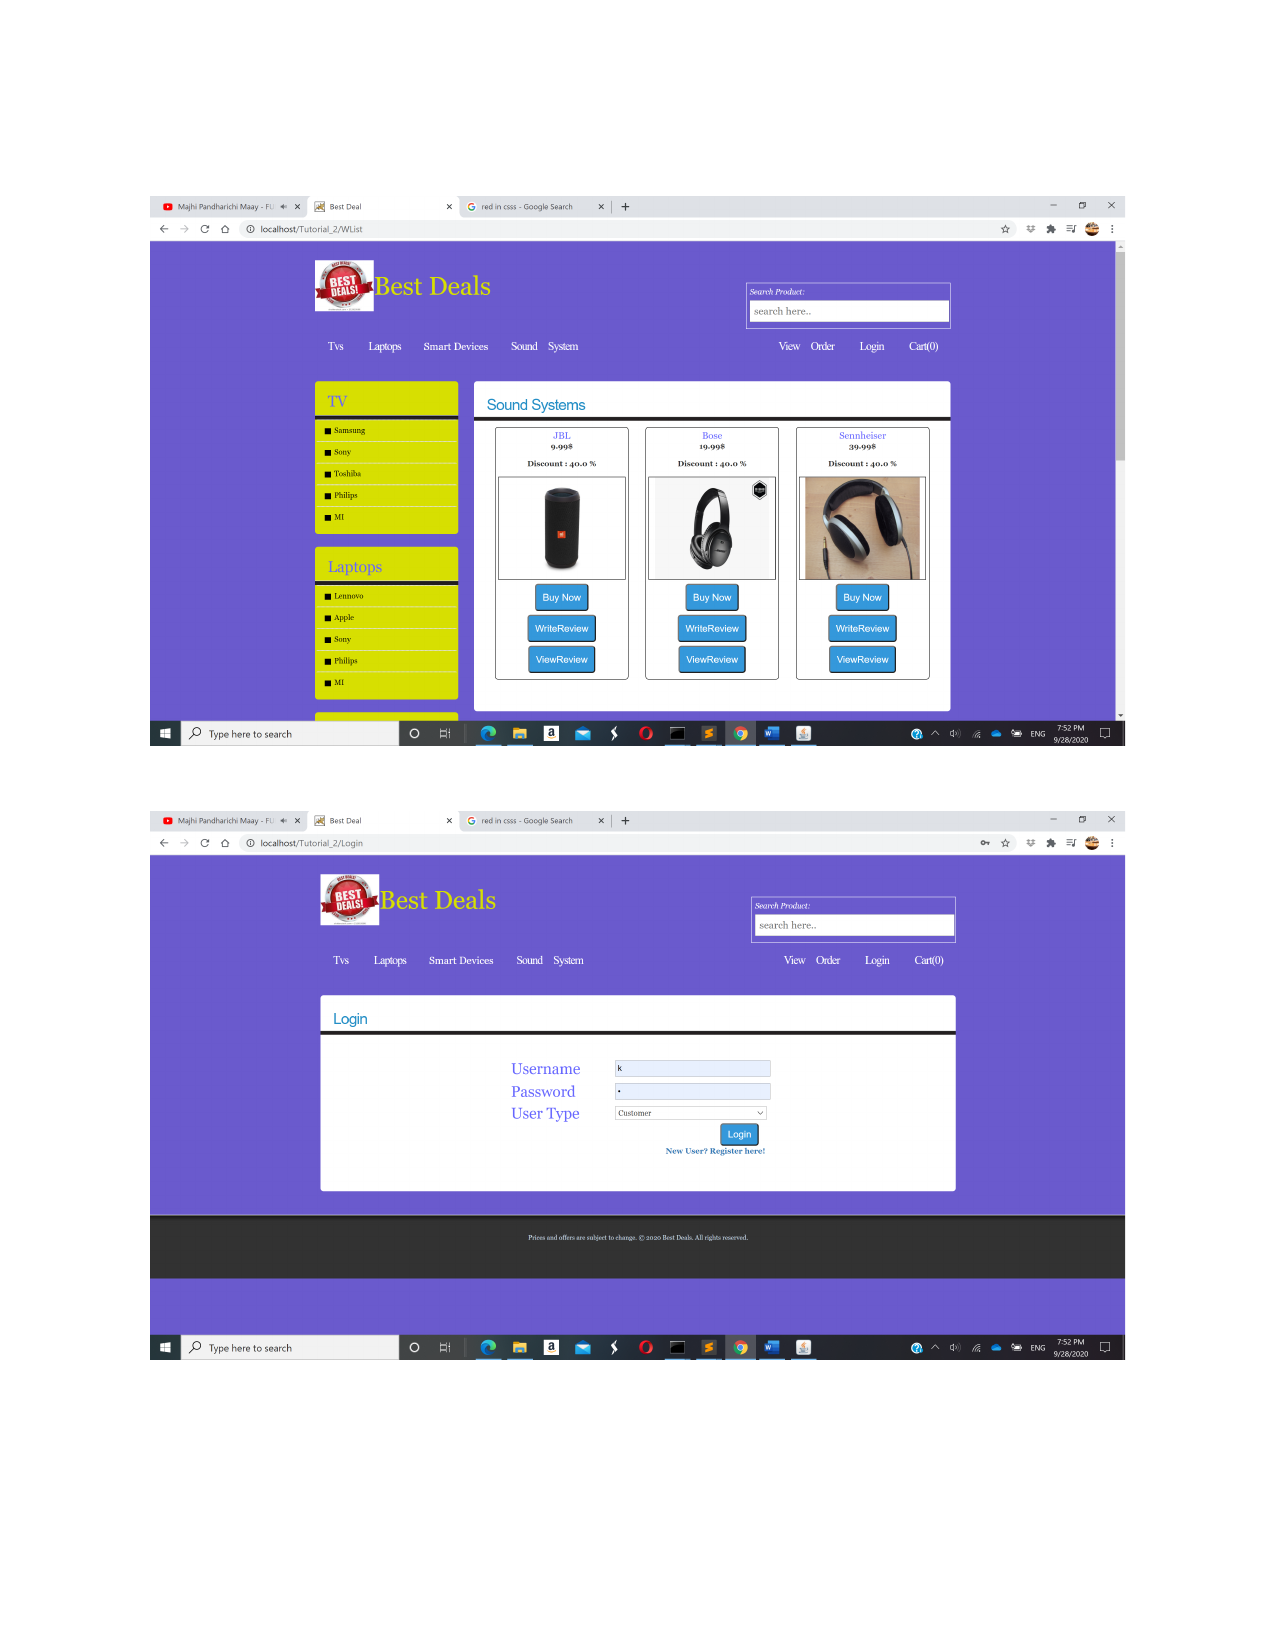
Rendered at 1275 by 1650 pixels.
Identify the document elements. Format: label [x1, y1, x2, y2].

picture [150, 811, 1125, 1360]
picture [150, 196, 1125, 746]
